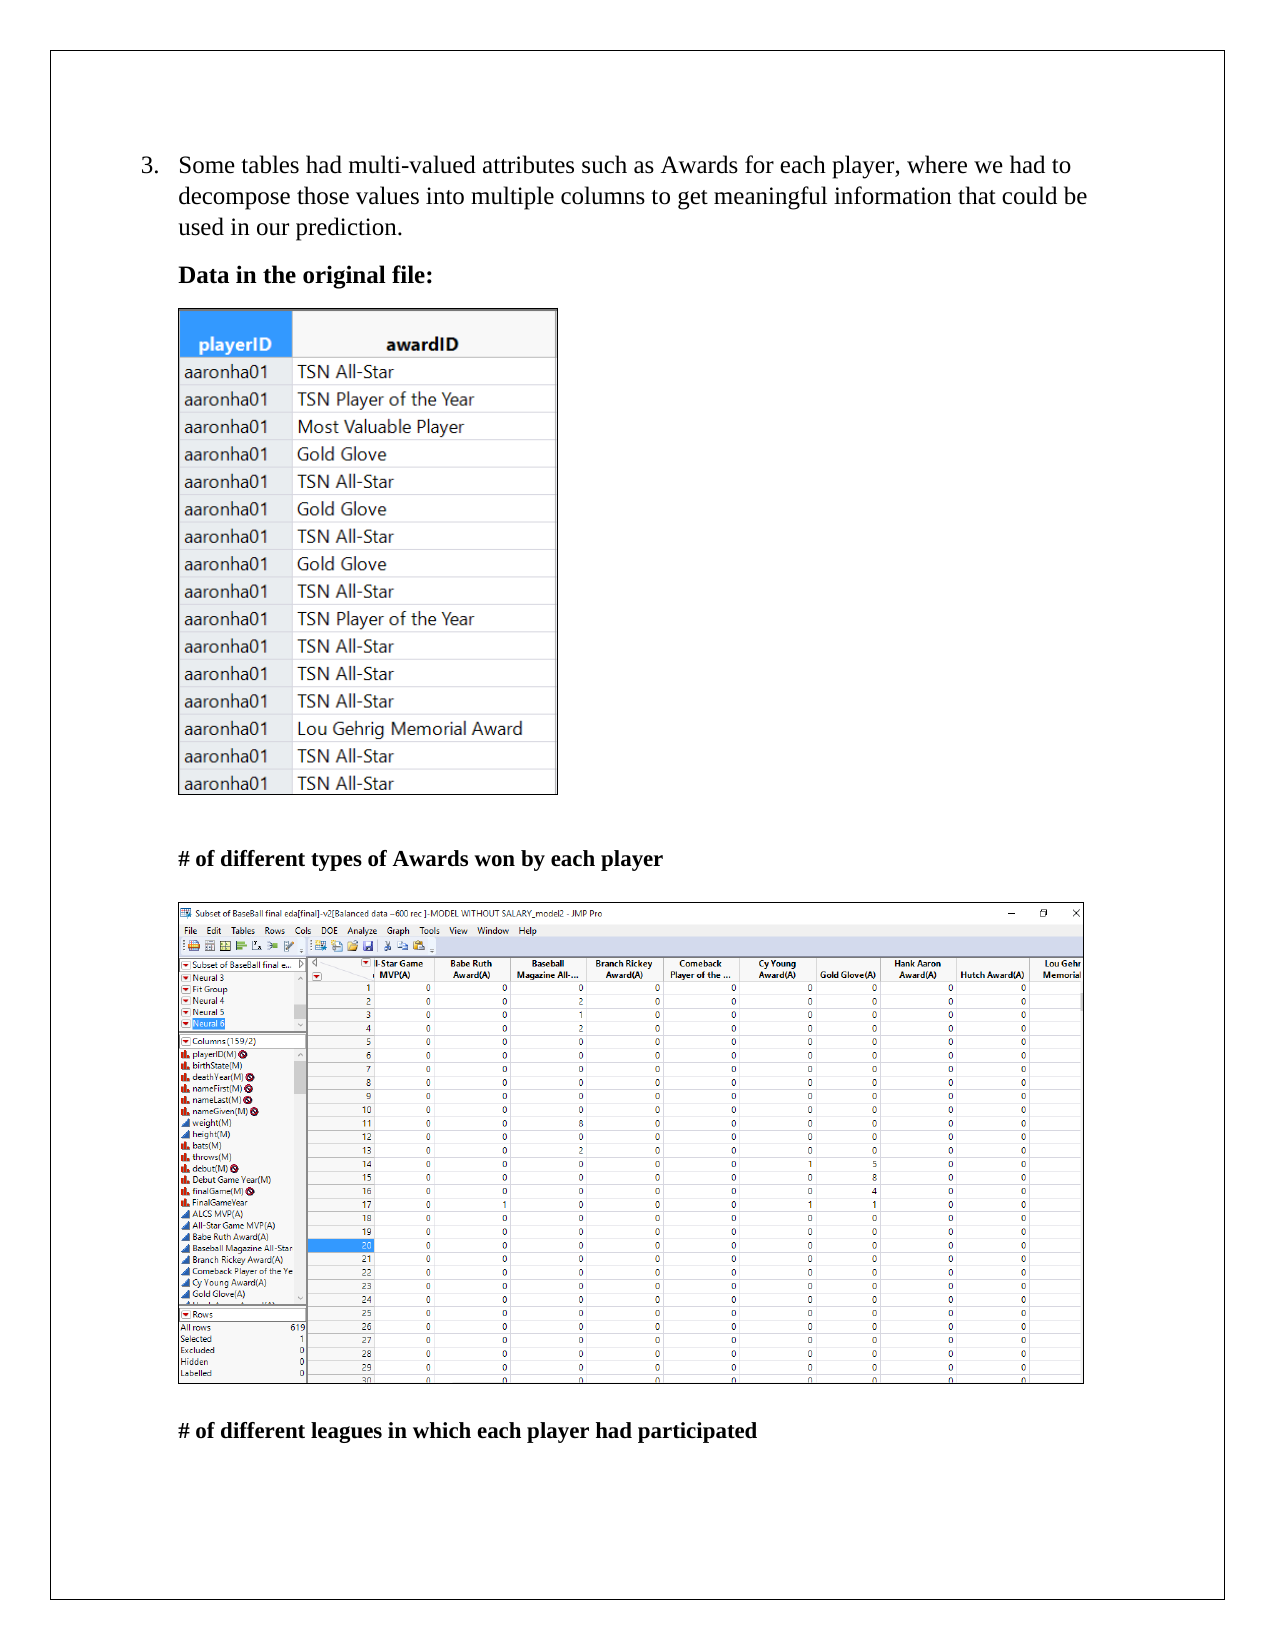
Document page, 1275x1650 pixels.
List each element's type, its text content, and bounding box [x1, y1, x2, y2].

picture [179, 903, 1083, 1383]
text Data in the original file: [178, 260, 1125, 288]
picture [179, 309, 557, 794]
list # of different leagues in which each player had participated [178, 1417, 1125, 1443]
list Some tables had multi-valued attributes such as Awards for each player, where we had to decompose those values into multiple columns to get meaningful information that could be used in our prediction. [141, 150, 1125, 241]
list # of different types of Awards won by each player [178, 845, 1125, 871]
